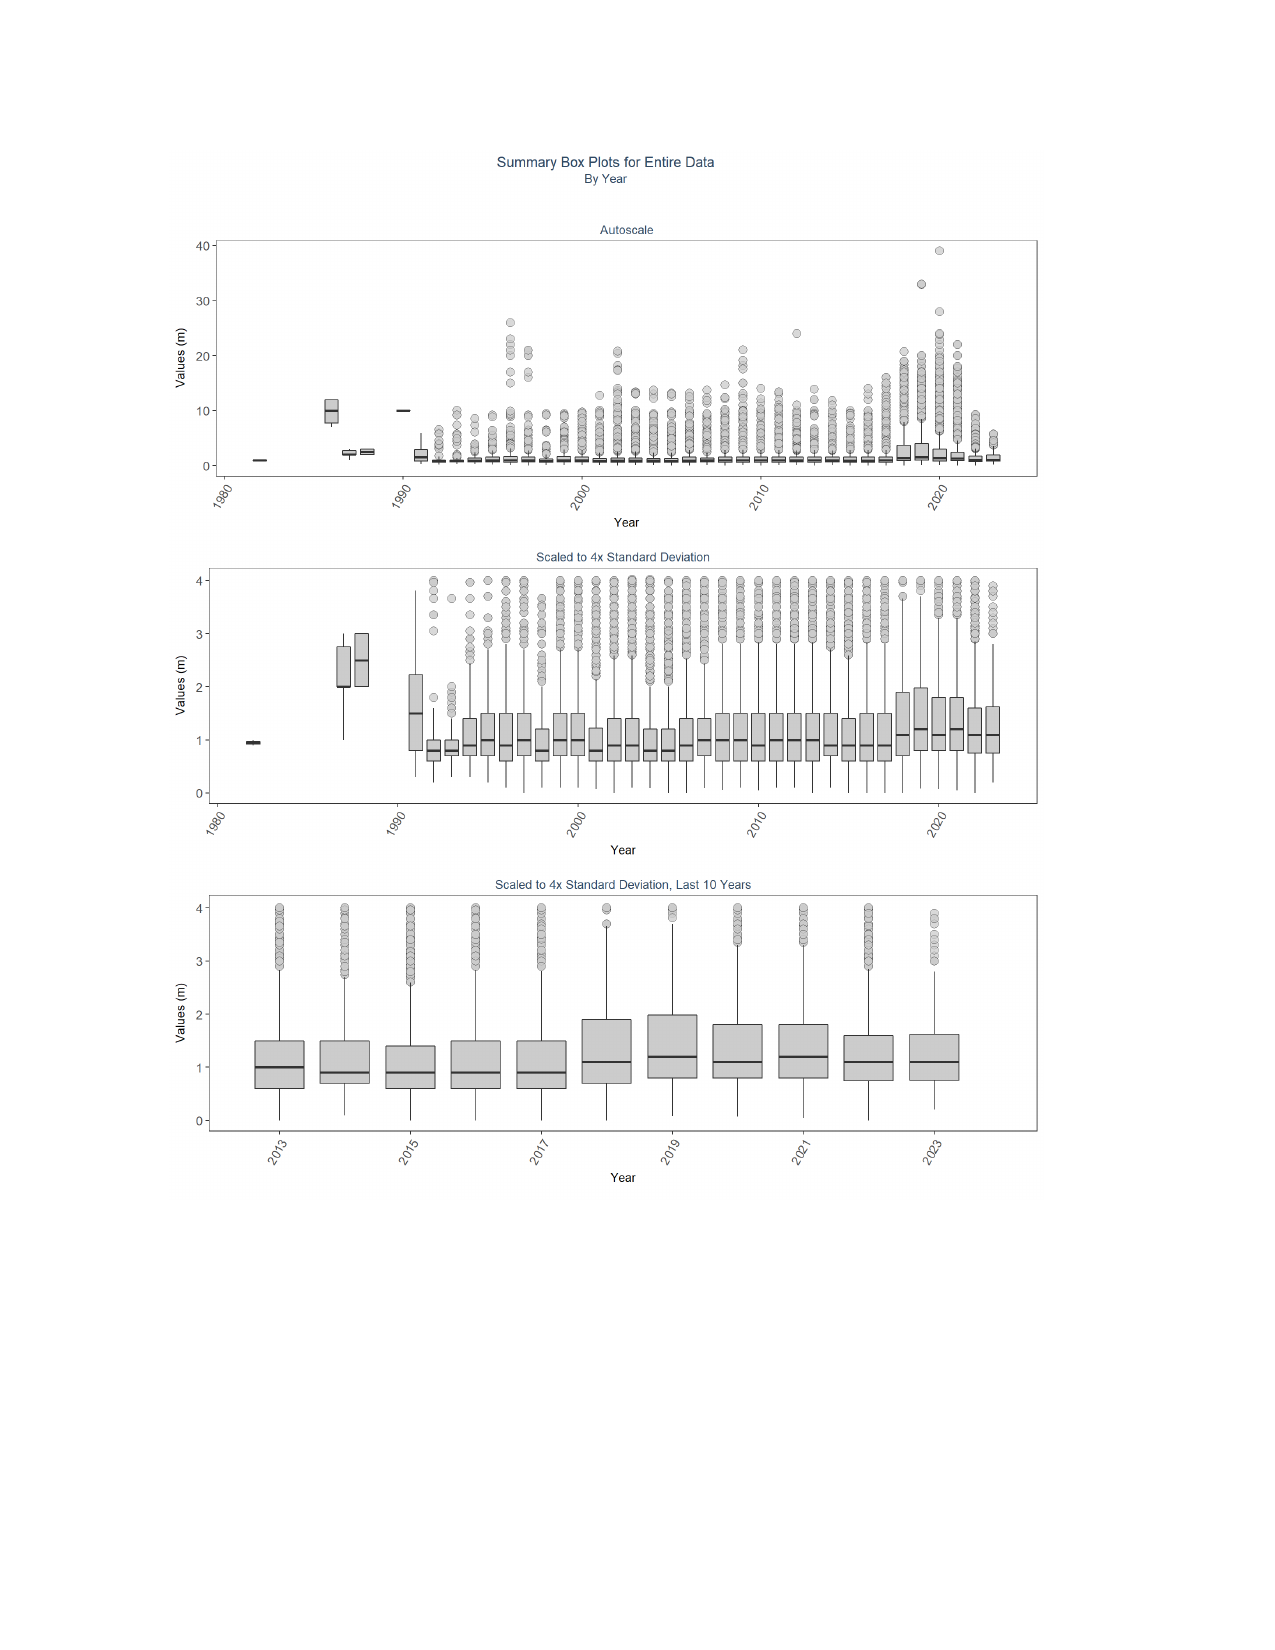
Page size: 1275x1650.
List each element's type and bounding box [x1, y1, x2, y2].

picture [168, 150, 1044, 1200]
